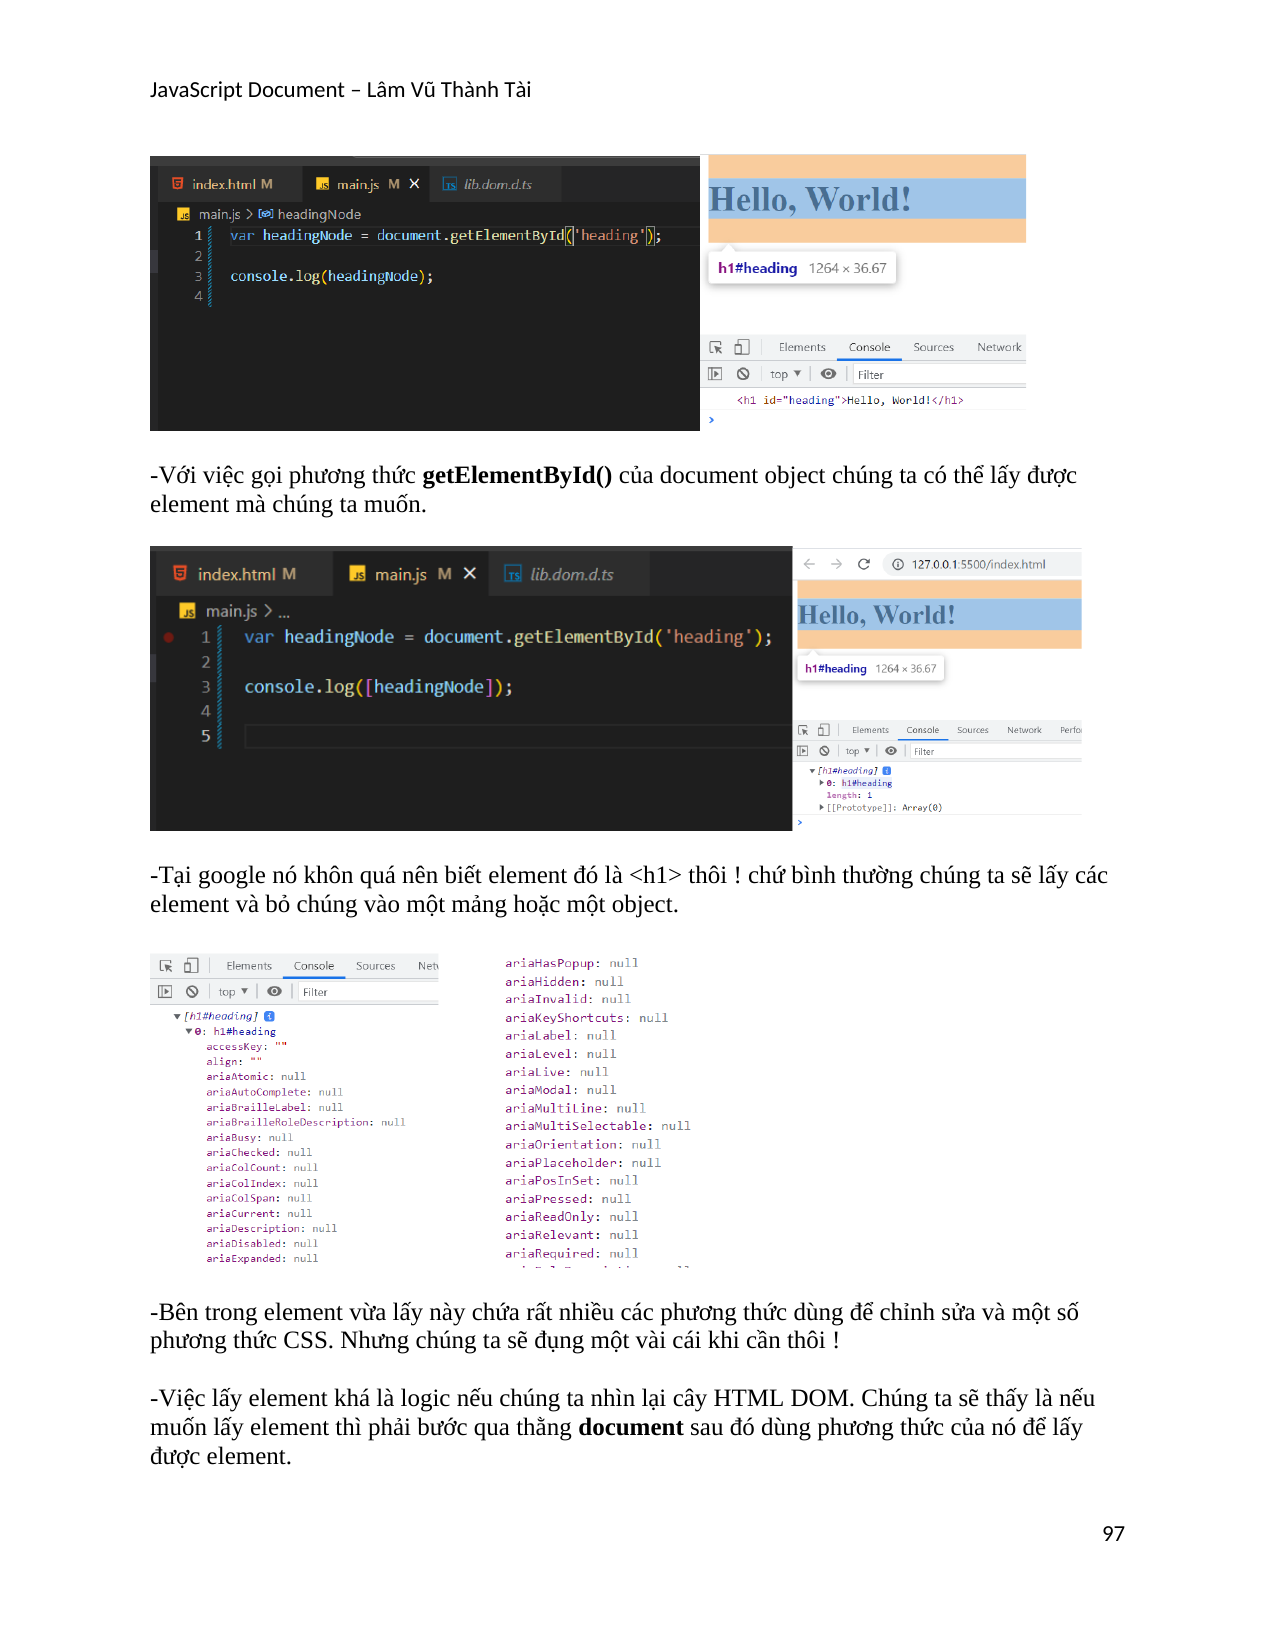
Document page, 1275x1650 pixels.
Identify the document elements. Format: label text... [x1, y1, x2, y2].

text -Bên trong element vừa lấy này chứa rất nhiều các phương thức dùng để chỉnh sửa và một số phương thức CSS. Nhưng chúng ta sẽ đụng một vài cái khi cần thôi ! [150, 1297, 1125, 1354]
text -Tại google nó khôn quá nên biết element đó là <h1> thôi ! chứ bình thường chúng ta sẽ lấy các element và bỏ chúng vào một mảng hoặc một object. [150, 860, 1125, 918]
picture [150, 946, 903, 1268]
text -Với việc gọi phương thức getElementById() của document object chúng ta có thể lấy được element mà chúng ta muốn. [150, 460, 1125, 518]
picture [150, 150, 1027, 431]
text -Việc lấy element khá là logic nếu chúng ta nhìn lại cây HTML DOM. Chúng ta sẽ thấy là nếu muốn lấy element thì phải bước qua thằng document sau đó dùng phương thức của nó để lấy được element. [150, 1383, 1125, 1469]
picture [150, 546, 1082, 831]
